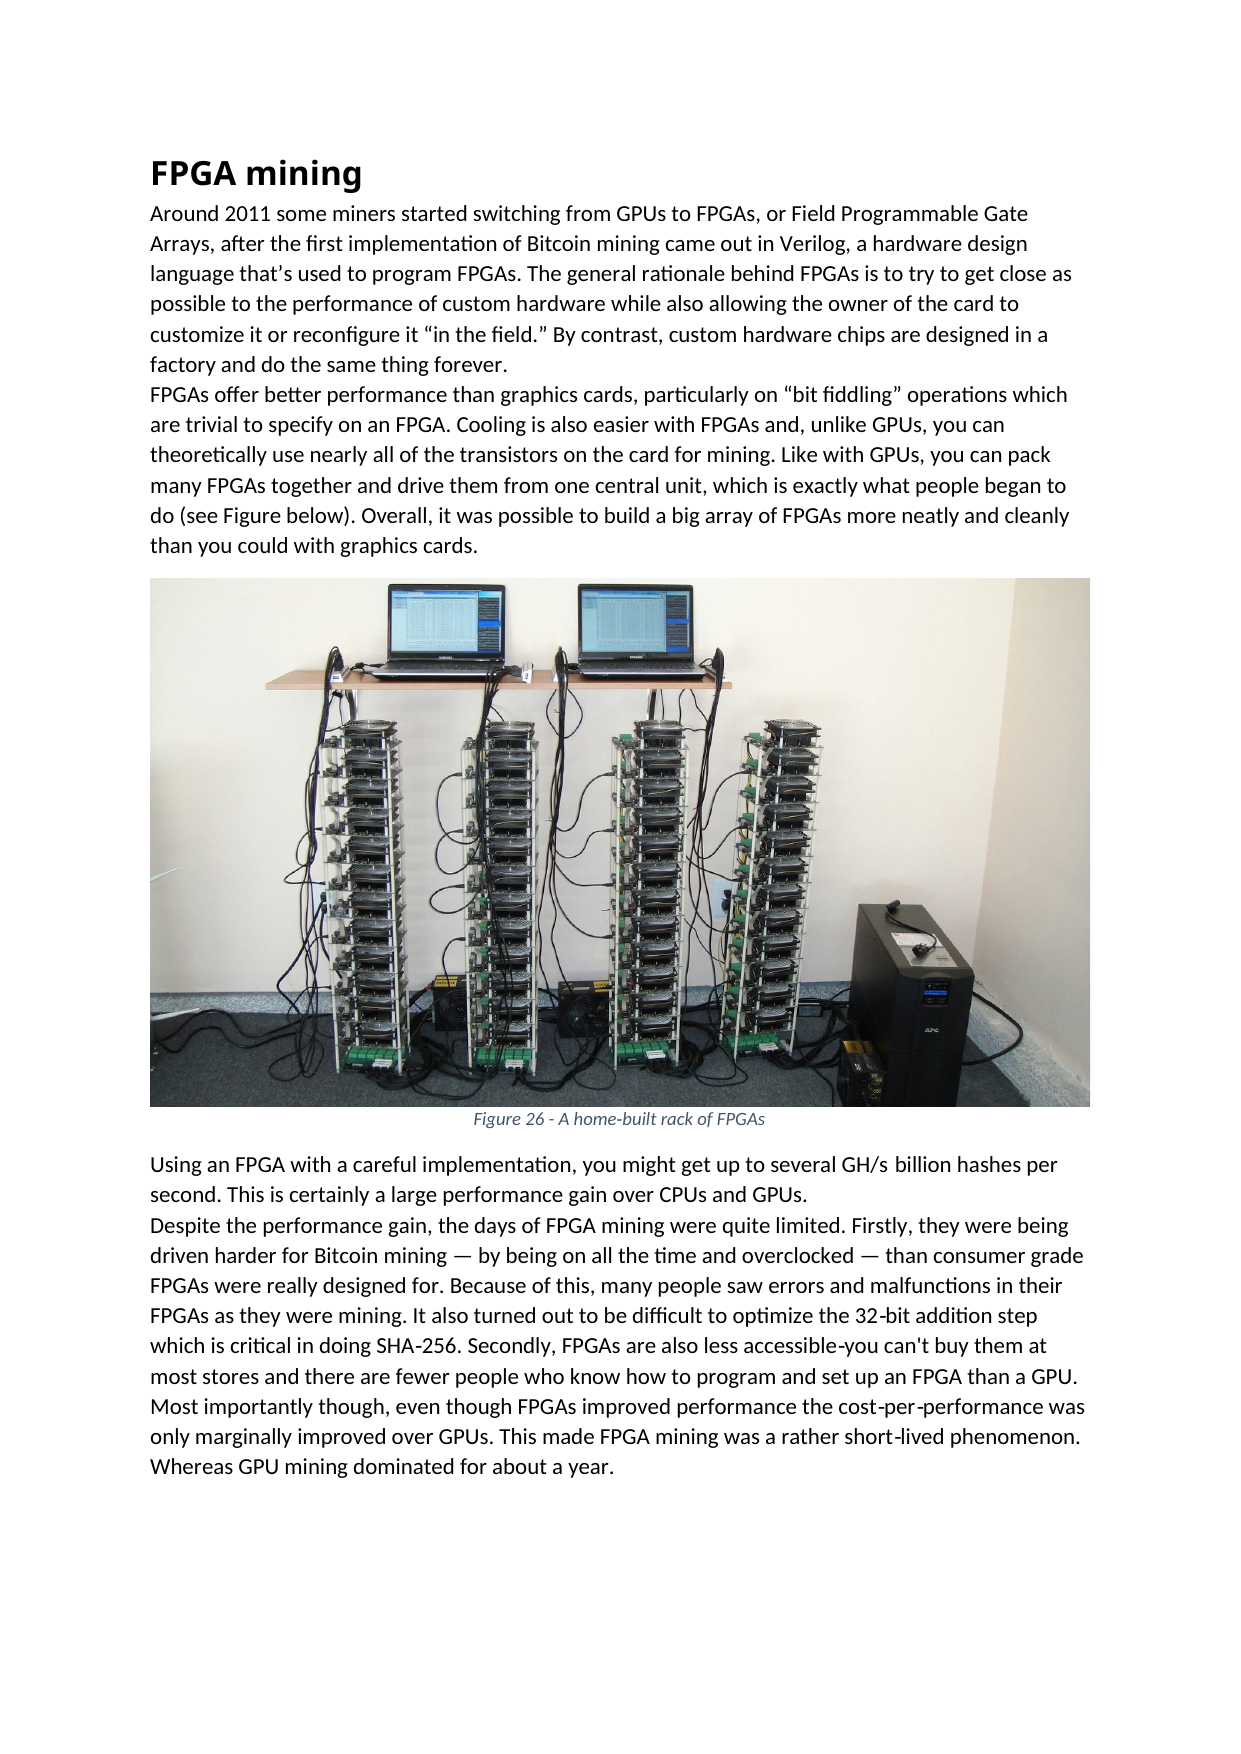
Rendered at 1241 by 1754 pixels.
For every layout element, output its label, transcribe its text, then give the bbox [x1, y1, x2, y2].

text FPGAs offer better performance than graphics cards, particularly on “bit fiddling” operations which are trivial to specify on an FPGA. Cooling is also easier with FPGAs and, unlike GPUs, you can theoretically use nearly all of the transistors on the card for mining. Like with GPUs, you can pack many FPGAs together and drive them from one central unit, which is exactly what people began to do (see Figure below). Overall, it was possible to build a big array of FPGAs more neatly and cleanly than you could with graphics cards. [150, 380, 1090, 559]
text Most importantly though, even though FPGAs improved performance the cost‐per‐performance was only marginally improved over GPUs. This made FPGA mining was a rather short‐lived phenomenon. Whereas GPU mining dominated for about a year. [150, 1392, 1090, 1481]
text Around 2011 some miners started switching from GPUs to FPGAs, or Field Programmable Gate Arrays, after the first implementation of Bitcoin mining came out in Verilog, a hardware design language that’s used to program FPGAs. The general rationale behind FPGAs is to try to get close as possible to the performance of custom hardware while also allowing the owner of the card to customize it or reconfigure it “in the field.” By contrast, custom hardware chips are designed in a factory and do the same thing forever. [150, 199, 1090, 378]
text Despite the performance gain, the days of FPGA mining were quite limited. Firstly, they were being driven harder for Bitcoin mining — by being on all the time and overclocked — than consumer grade FPGAs were really designed for. Because of this, many people saw errors and malfunctions in their FPGAs as they were mining. It also turned out to be difficult to optimize the 32‐bit addition step which is critical in doing SHA‐256. Secondly, FPGAs are also less accessible‐you can't buy them at most stores and there are fewer people who know how to program and set up an FPGA than a GPU. [150, 1211, 1090, 1390]
text Figure 26 - A home‐built rack of FPGAs [150, 1107, 1090, 1129]
text Using an FPGA with a careful implementation, you might get up to several GH/s billion hashes per second. This is certainly a large performance gain over CPUs and GPUs. [150, 1150, 1090, 1209]
subtitle FPGA mining [150, 150, 1090, 195]
